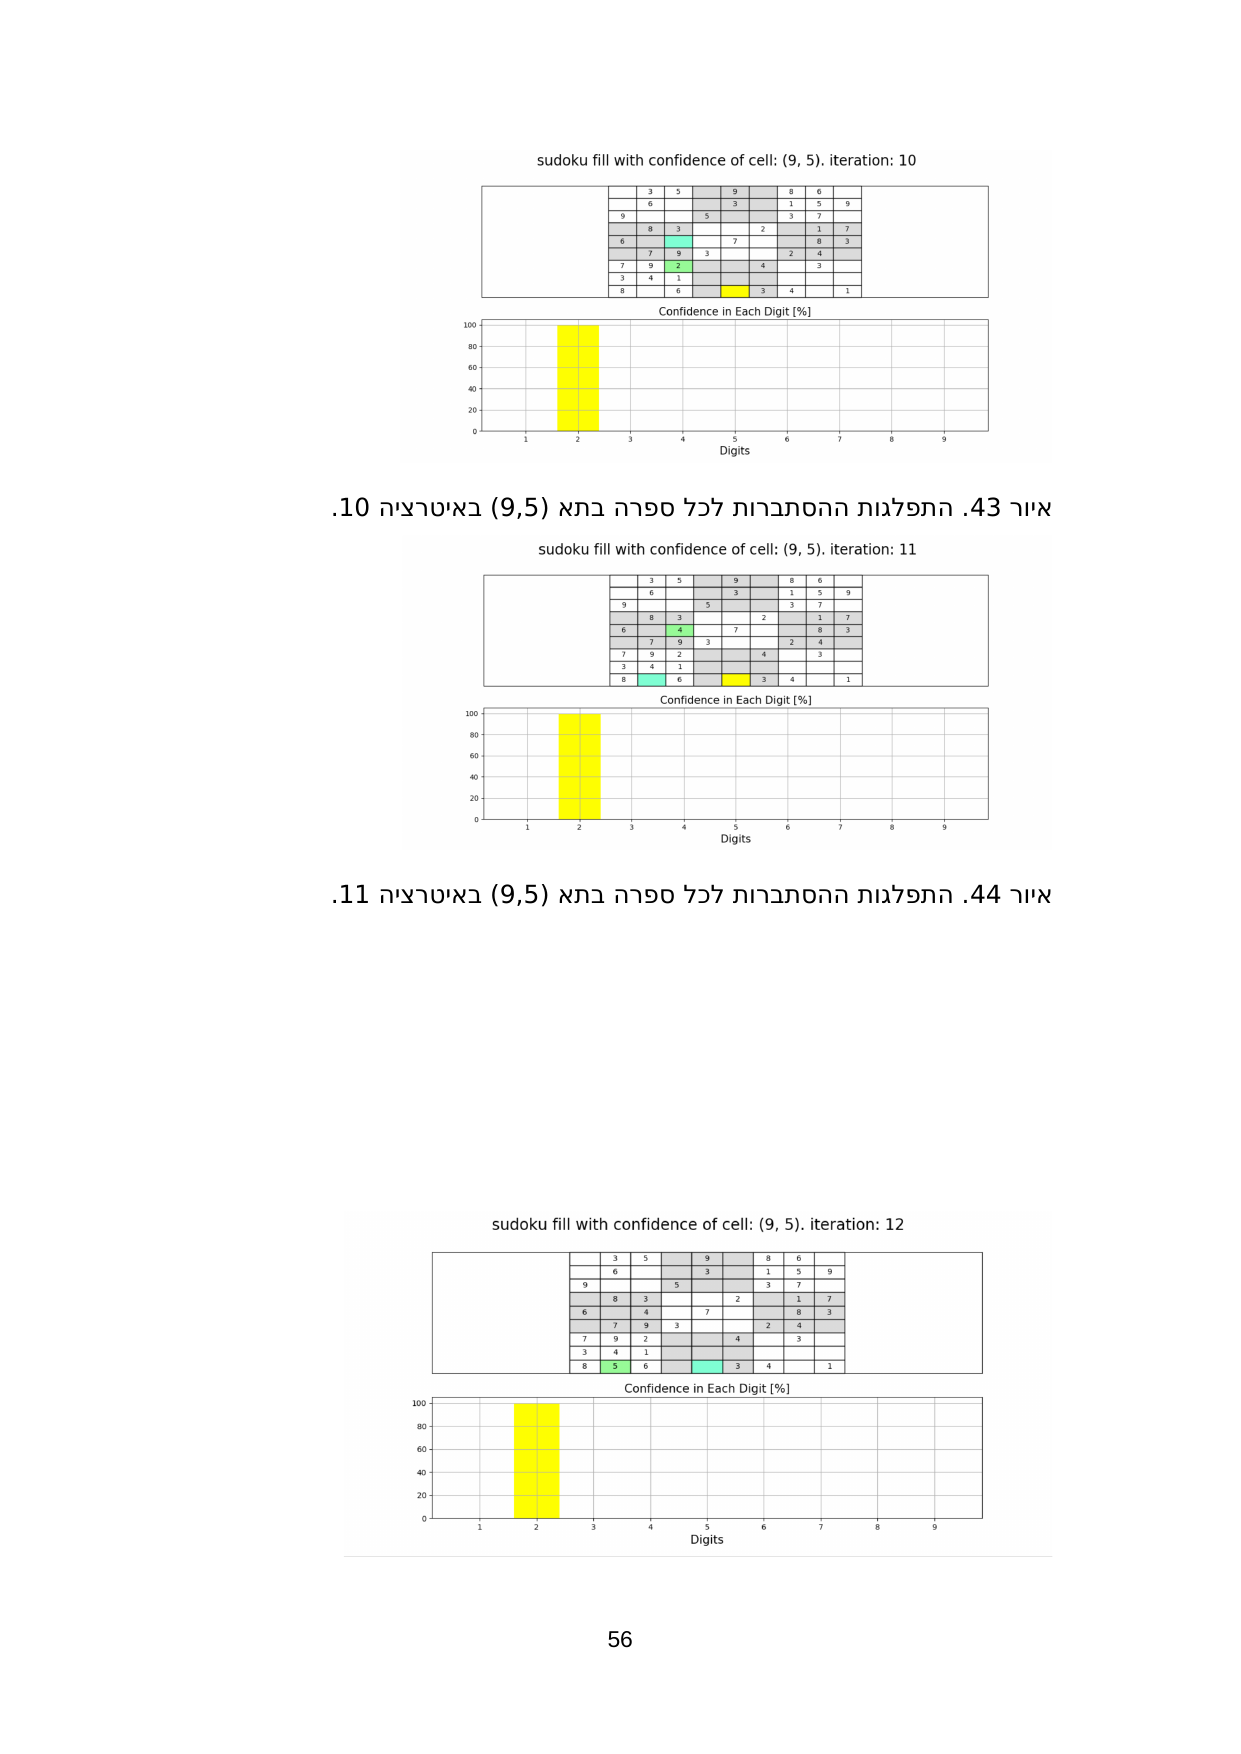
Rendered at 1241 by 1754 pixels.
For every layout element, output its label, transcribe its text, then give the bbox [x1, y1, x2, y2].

picture [402, 535, 1053, 850]
text איור 44. התפלגות ההסתברות לכל ספרה בתא (9,5) באיטרציה 11. [187, 880, 1053, 909]
picture [400, 150, 1053, 463]
picture [343, 1211, 1053, 1557]
